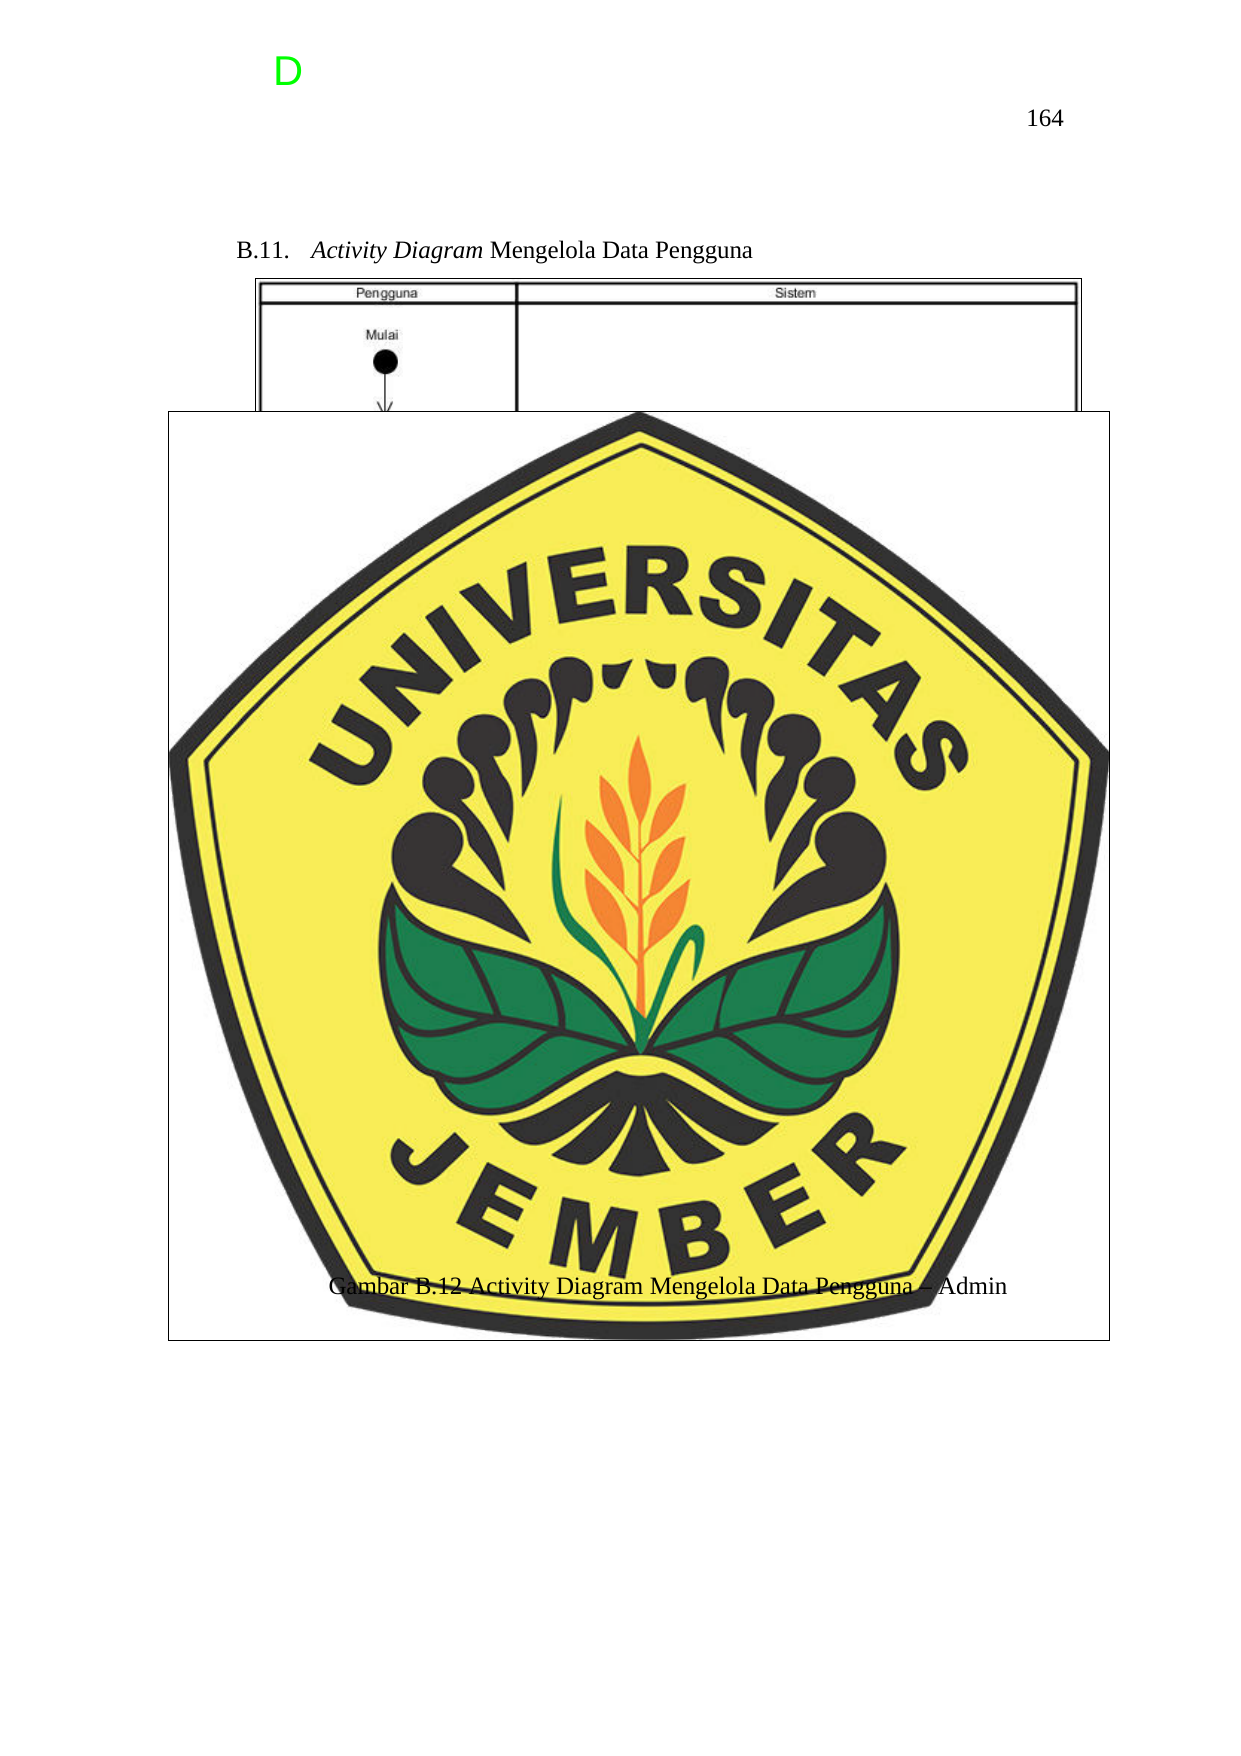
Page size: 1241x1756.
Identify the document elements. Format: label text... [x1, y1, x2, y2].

picture [256, 279, 1081, 411]
list Activity Diagram Mengelola Data Pengguna [236, 235, 1103, 264]
picture [169, 412, 1109, 1340]
